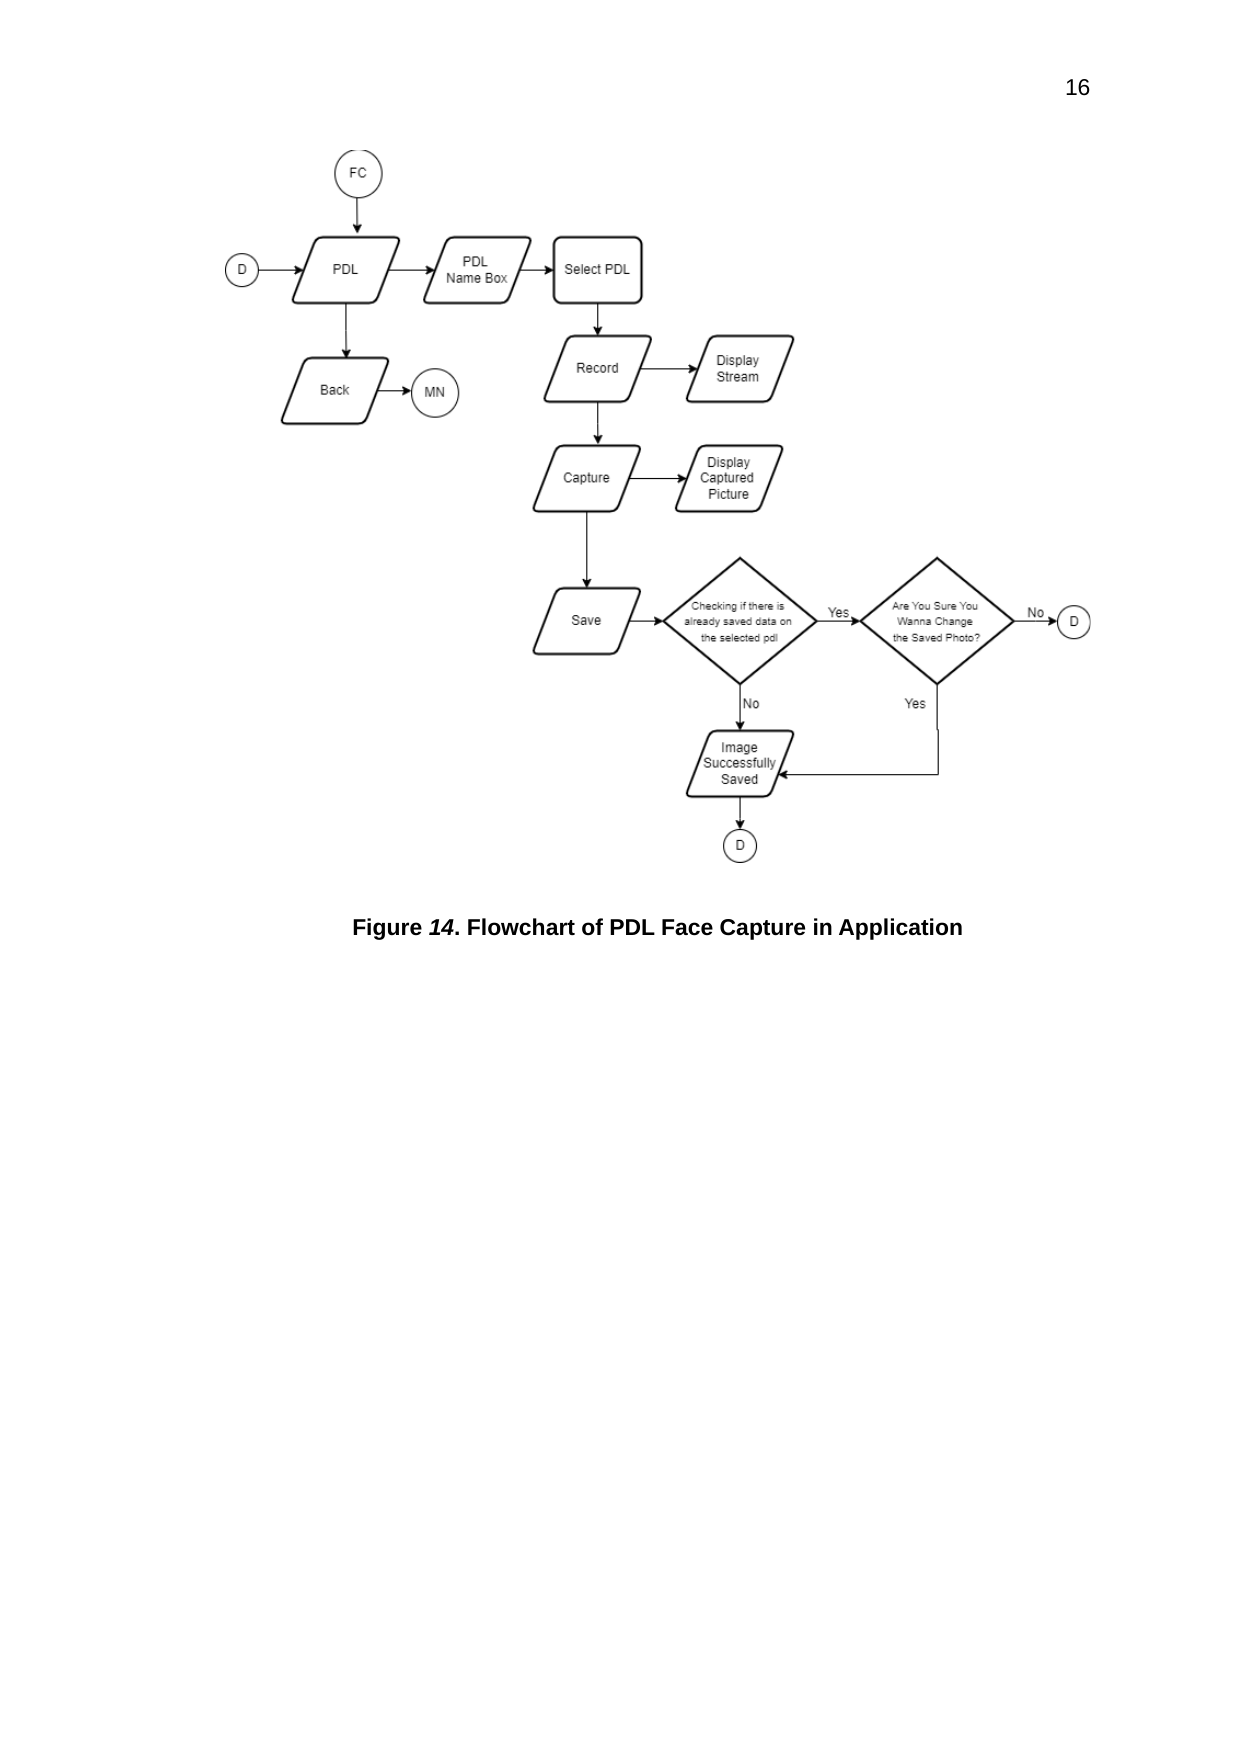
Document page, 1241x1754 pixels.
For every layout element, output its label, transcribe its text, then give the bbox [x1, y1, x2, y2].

picture [225, 150, 1091, 863]
text Figure 14. Flowchart of PDL Face Capture in Application [225, 914, 1090, 940]
